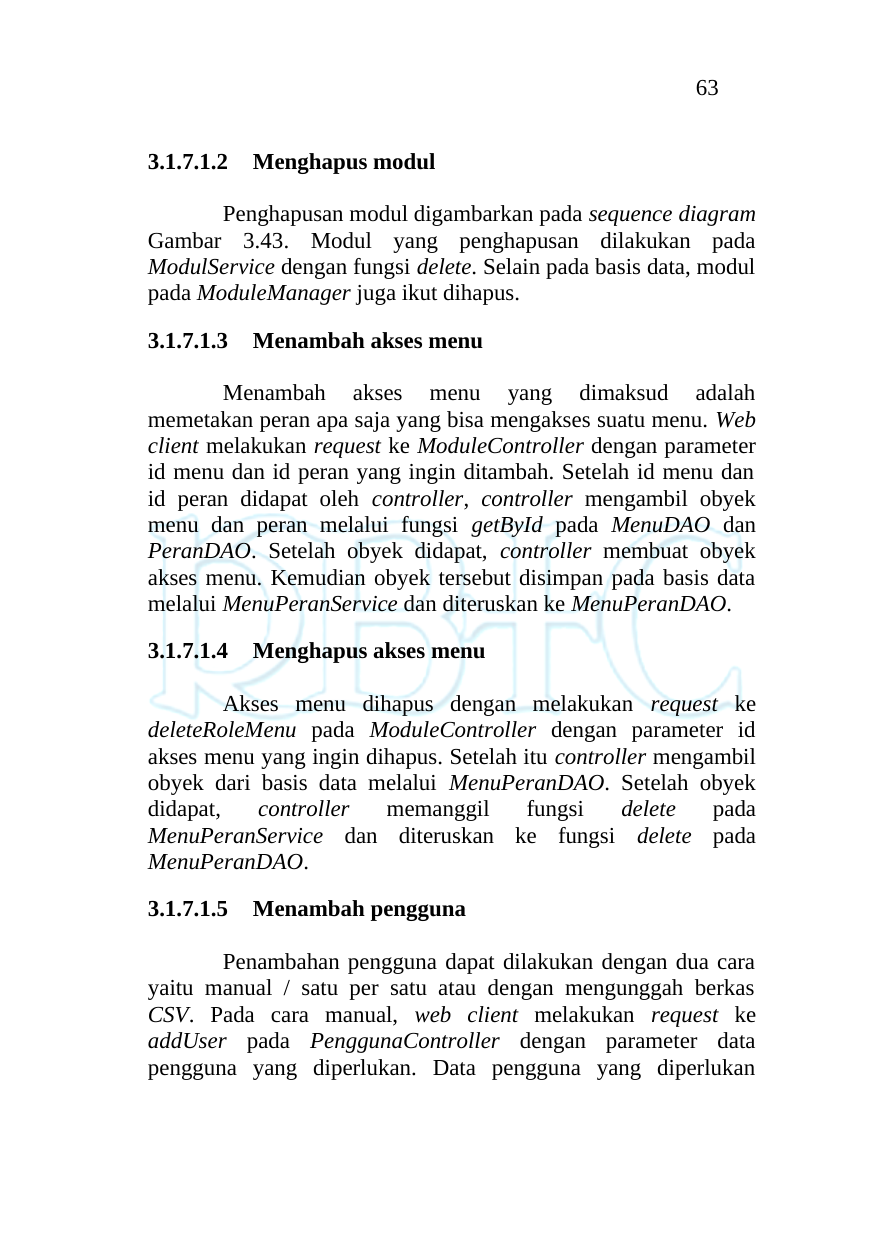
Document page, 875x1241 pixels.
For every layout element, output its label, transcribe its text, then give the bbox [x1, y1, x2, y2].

text Menambah akses menu yang dimaksud adalah memetakan peran apa saja yang bisa mengakses suatu menu. Web client melakukan request ke ModuleController dengan parameter id menu dan id peran yang ingin ditambah. Setelah id menu dan id peran didapat oleh controller, controller mengambil obyek menu dan peran melalui fungsi getById pada MenuDAO dan PeranDAO. Setelah obyek didapat, controller membuat obyek akses menu. Kemudian obyek tersebut disimpan pada basis data melalui MenuPeranService dan diteruskan ke MenuPeranDAO. [148, 379, 756, 617]
subtitle Menghapus akses menu [148, 637, 756, 664]
subtitle Menambah pengguna [148, 895, 756, 922]
subtitle Menghapus modul [148, 148, 756, 174]
text Akses menu dihapus dengan melakukan request ke deleteRoleMenu pada ModuleController dengan parameter id akses menu yang ingin dihapus. Setelah itu controller mengambil obyek dari basis data melalui MenuPeranDAO. Setelah obyek didapat, controller memanggil fungsi delete pada MenuPeranService dan diteruskan ke fungsi delete pada MenuPeranDAO. [148, 690, 756, 874]
subtitle Menambah akses menu [148, 327, 756, 353]
